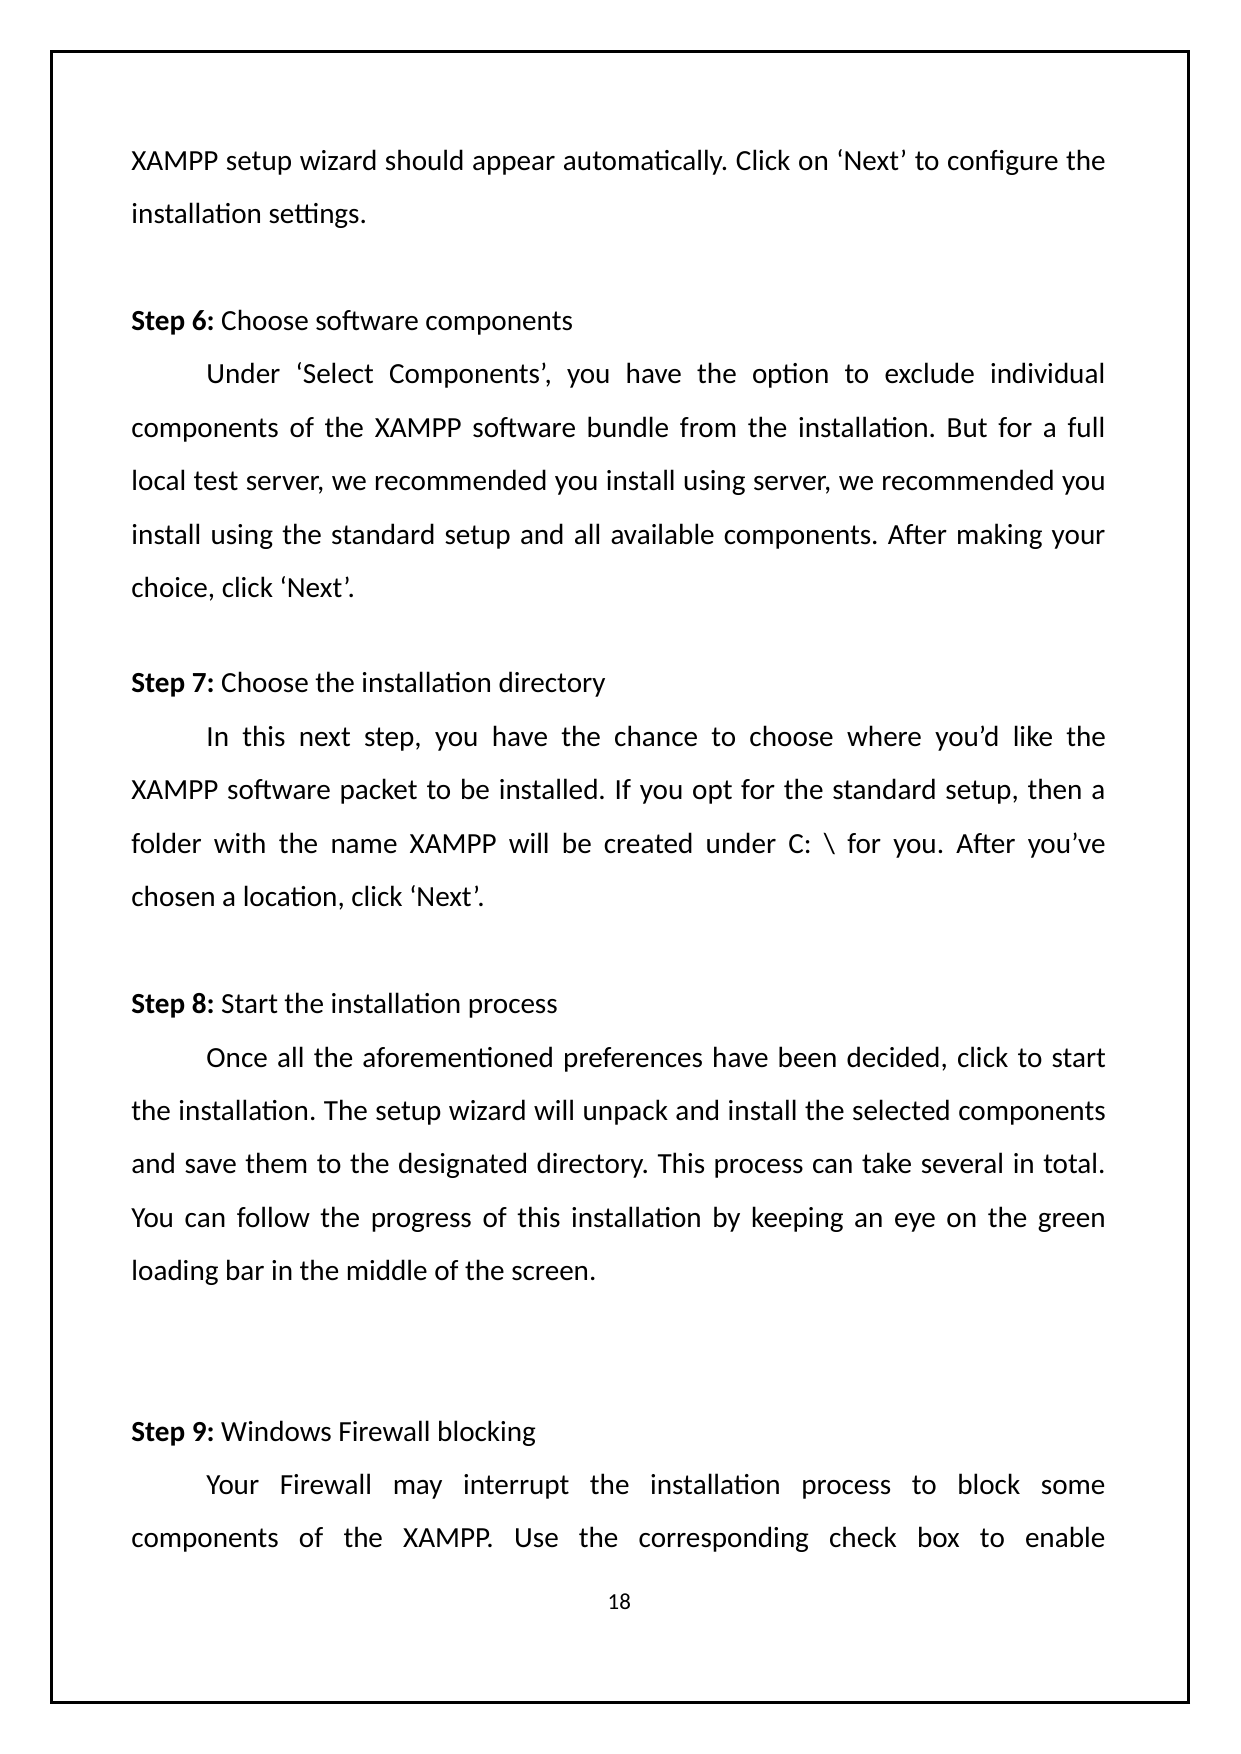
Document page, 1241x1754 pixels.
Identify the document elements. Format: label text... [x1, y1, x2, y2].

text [131, 1466, 1107, 1555]
text Step 9: Windows Firewall blocking [131, 1413, 1107, 1448]
text Step 7: Choose the installation directory [131, 664, 1107, 700]
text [131, 142, 1107, 231]
text In this next step, you have the chance to choose where you’d like the XAMPP software packet to be installed. If you opt for the standard setup, then a folder with the name XAMPP will be created under C: \ for you. After you’ve chosen a location, click ‘Next’. [131, 718, 1107, 914]
text Once all the aforementioned preferences have been decided, click to start the installation. The setup wizard will unpack and install the selected components and save them to the designated directory. This process can take several in total. You can follow the progress of this installation by keeping an eye on the green loading bar in the middle of the screen. [131, 1039, 1107, 1288]
text Step 8: Start the installation process [131, 985, 1107, 1021]
text Under ‘Select Components’, you have the option to exclude individual components of the XAMPP software bundle from the installation. But for a full local test server, we recommended you install using server, we recommended you install using the standard setup and all available components. After making your choice, click ‘Next’. [131, 355, 1107, 605]
text Step 6: Choose software components [131, 302, 1107, 338]
